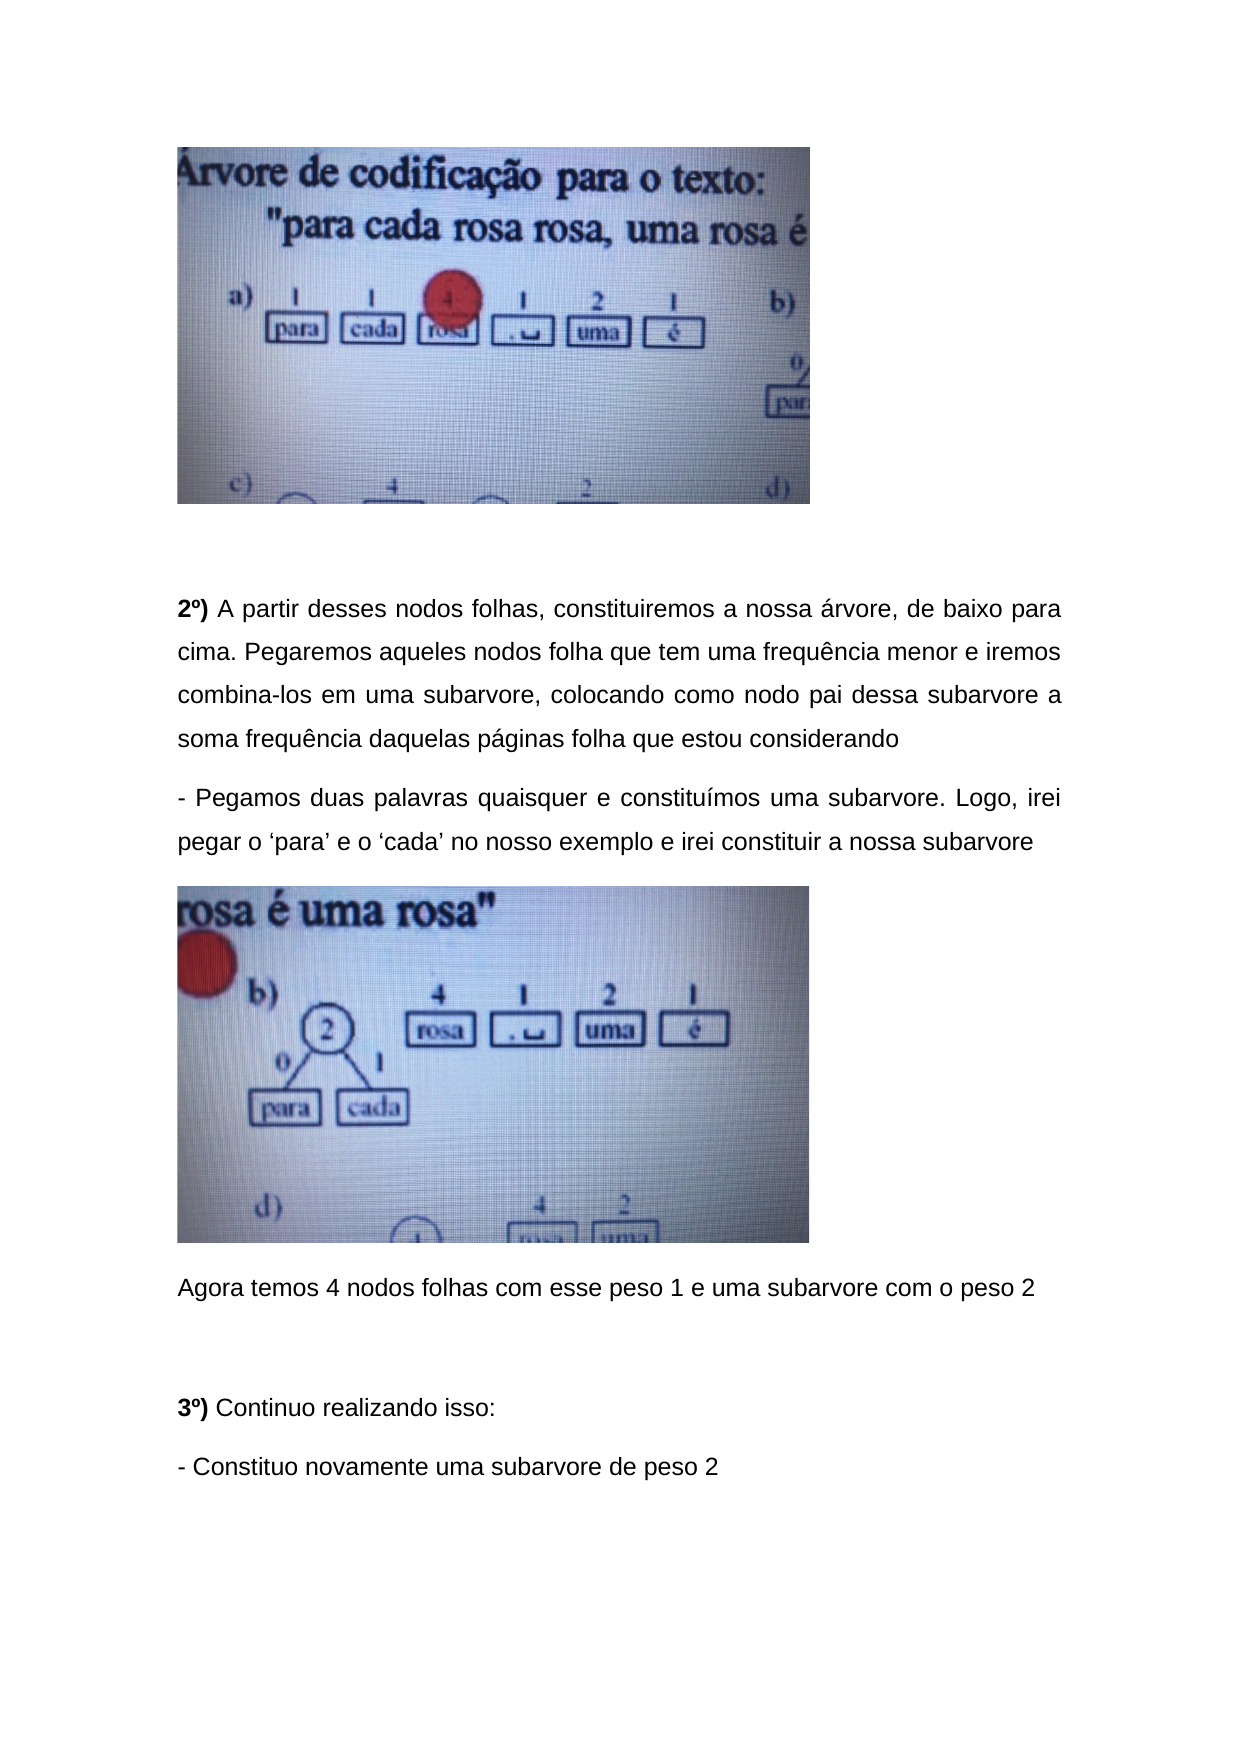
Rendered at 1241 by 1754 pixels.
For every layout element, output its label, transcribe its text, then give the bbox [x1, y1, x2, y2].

text - Pegamos duas palavras quaisquer e constituímos uma subarvore. Logo, irei pegar o ‘para’ e o ‘cada’ no nosso exemplo e irei constituir a nossa subarvore [177, 783, 1063, 855]
text - Constituo novamente uma subarvore de peso 2 [177, 1452, 1063, 1481]
text Agora temos 4 nodos folhas com esse peso 1 e uma subarvore com o peso 2 [177, 1273, 1063, 1302]
text 2º) A partir desses nodos folhas, constituiremos a nossa árvore, de baixo para cima. Pegaremos aqueles nodos folha que tem uma frequência menor e iremos combina-los em uma subarvore, colocando como nodo pai dessa subarvore a soma frequência daquelas páginas folha que estou considerando [177, 594, 1063, 752]
picture [177, 147, 810, 504]
text 3º) Continuo realizando isso: [177, 1392, 1063, 1421]
picture [177, 886, 810, 1243]
